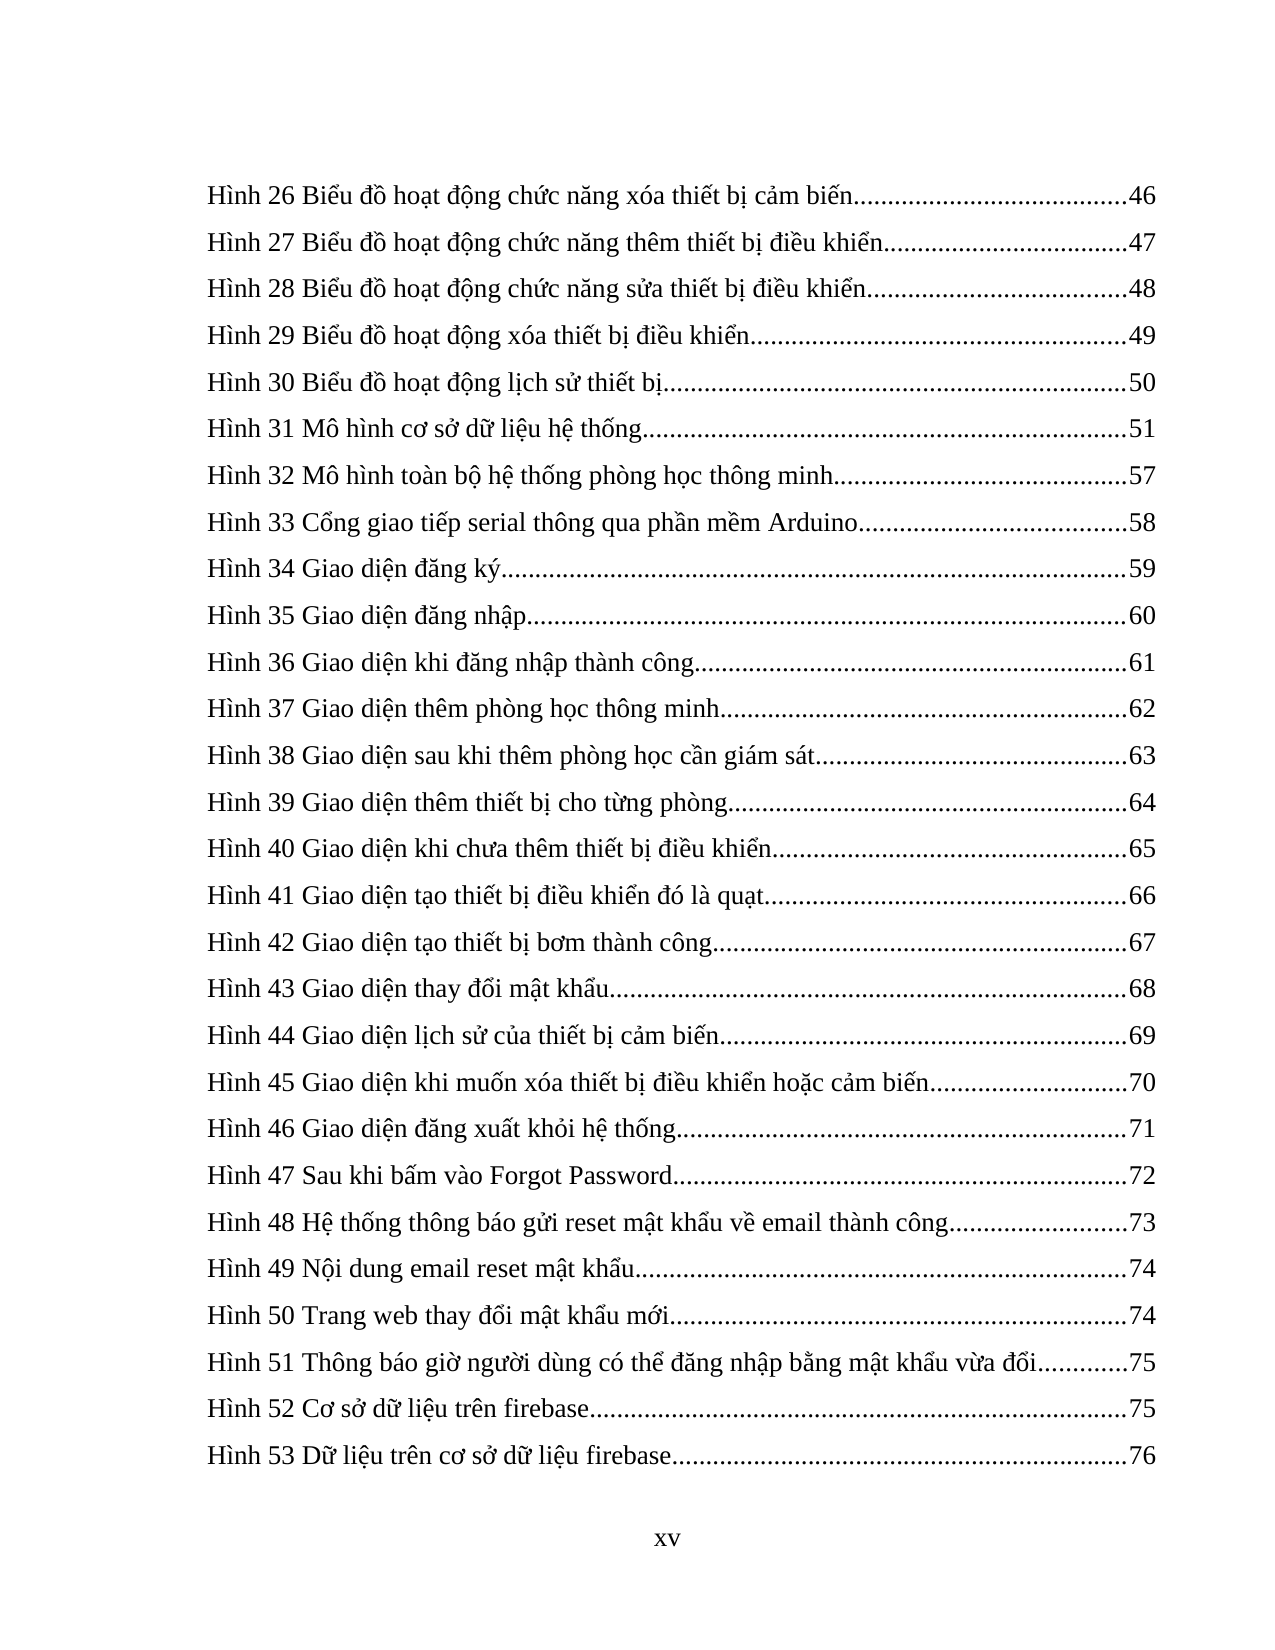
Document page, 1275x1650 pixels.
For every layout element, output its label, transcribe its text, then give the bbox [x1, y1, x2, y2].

text Hình 44 Giao diện lịch sử của thiết bị cảm biến 69 [177, 1019, 1157, 1050]
text Hình 27 Biểu đồ hoạt động chức năng thêm thiết bị điều khiển 47 [177, 226, 1157, 257]
text Hình 42 Giao diện tạo thiết bị bơm thành công 67 [177, 926, 1157, 957]
text Hình 31 Mô hình cơ sở dữ liệu hệ thống 51 [177, 412, 1157, 443]
text Hình 30 Biểu đồ hoạt động lịch sử thiết bị 50 [177, 366, 1157, 397]
text Hình 49 Nội dung email reset mật khẩu 74 [177, 1252, 1157, 1283]
text Hình 45 Giao diện khi muốn xóa thiết bị điều khiển hoặc cảm biến 70 [177, 1066, 1157, 1097]
text Hình 39 Giao diện thêm thiết bị cho từng phòng 64 [177, 786, 1157, 817]
text Hình 32 Mô hình toàn bộ hệ thống phòng học thông minh 57 [177, 459, 1157, 490]
text Hình 29 Biểu đồ hoạt động xóa thiết bị điều khiển 49 [177, 319, 1157, 350]
text Hình 46 Giao diện đăng xuất khỏi hệ thống 71 [177, 1112, 1157, 1143]
text Hình 51 Thông báo giờ người dùng có thể đăng nhập bằng mật khẩu vừa đổi 75 [177, 1346, 1157, 1377]
text Hình 35 Giao diện đăng nhập 60 [177, 599, 1157, 630]
text Hình 34 Giao diện đăng ký 59 [177, 552, 1157, 583]
text Hình 52 Cơ sở dữ liệu trên firebase 75 [177, 1392, 1157, 1423]
text Hình 41 Giao diện tạo thiết bị điều khiển đó là quạt 66 [177, 879, 1157, 910]
text Hình 37 Giao diện thêm phòng học thông minh 62 [177, 692, 1157, 723]
text Hình 50 Trang web thay đổi mật khẩu mới 74 [177, 1299, 1157, 1330]
text Hình 28 Biểu đồ hoạt động chức năng sửa thiết bị điều khiển 48 [177, 272, 1157, 303]
text Hình 36 Giao diện khi đăng nhập thành công 61 [177, 646, 1157, 677]
text Hình 43 Giao diện thay đổi mật khẩu 68 [177, 972, 1157, 1003]
text Hình 48 Hệ thống thông báo gửi reset mật khẩu về email thành công 73 [177, 1206, 1157, 1237]
text Hình 47 Sau khi bấm vào Forgot Password 72 [177, 1159, 1157, 1190]
text Hình 40 Giao diện khi chưa thêm thiết bị điều khiển 65 [177, 832, 1157, 863]
text Hình 33 Cổng giao tiếp serial thông qua phần mềm Arduino 58 [177, 506, 1157, 537]
text Hình 38 Giao diện sau khi thêm phòng học cần giám sát 63 [177, 739, 1157, 770]
text Hình 26 Biểu đồ hoạt động chức năng xóa thiết bị cảm biến 46 [177, 179, 1157, 210]
text Hình 53 Dữ liệu trên cơ sở dữ liệu firebase 76 [177, 1439, 1157, 1470]
